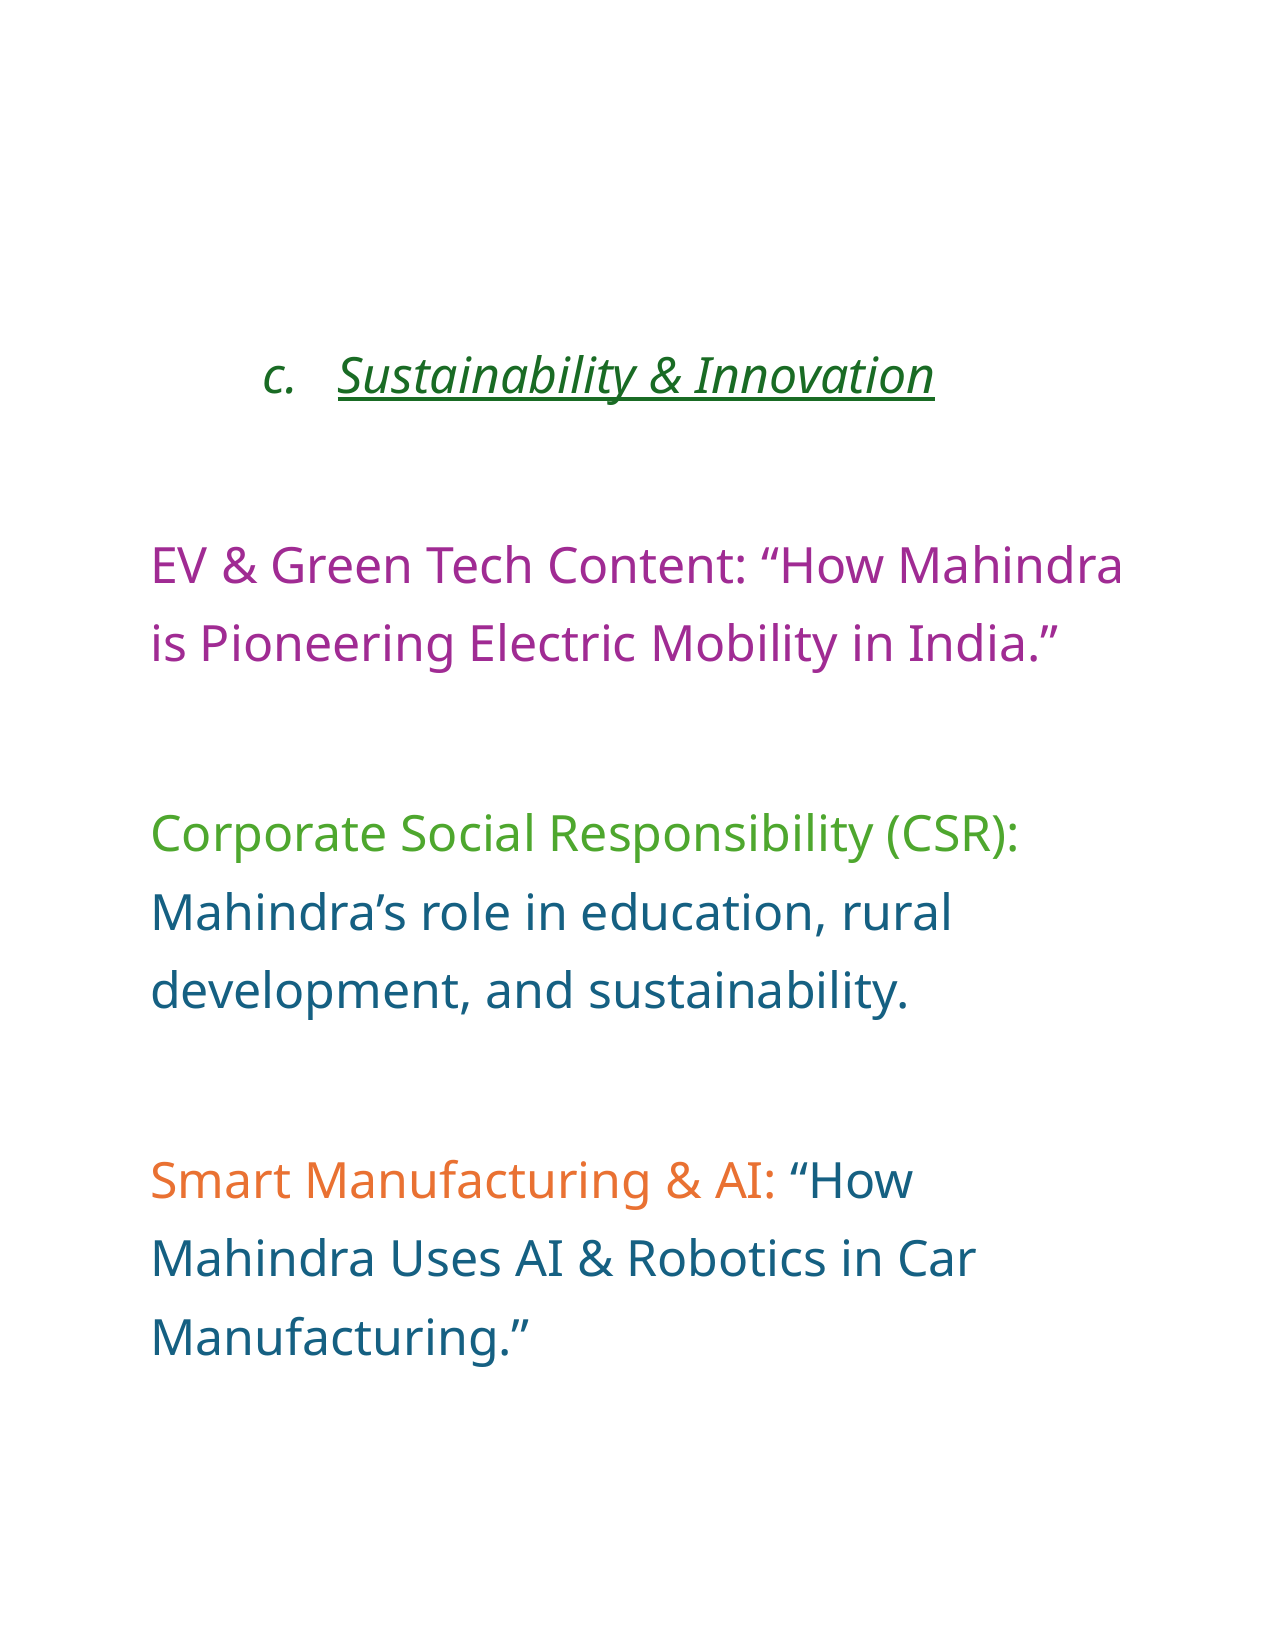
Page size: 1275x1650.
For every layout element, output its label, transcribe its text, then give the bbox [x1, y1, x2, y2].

text EV & Green Tech Content: “How Mahindra is Pioneering Electric Mobility in India.” [150, 530, 1125, 676]
text Smart Manufacturing & AI: “How Mahindra Uses AI & Robotics in Car Manufacturing.” [150, 1145, 1125, 1370]
text Corporate Social Responsibility (CSR): Mahindra’s role in education, rural development, and sustainability. [150, 798, 1125, 1023]
list Sustainability & Innovation [262, 340, 1125, 408]
